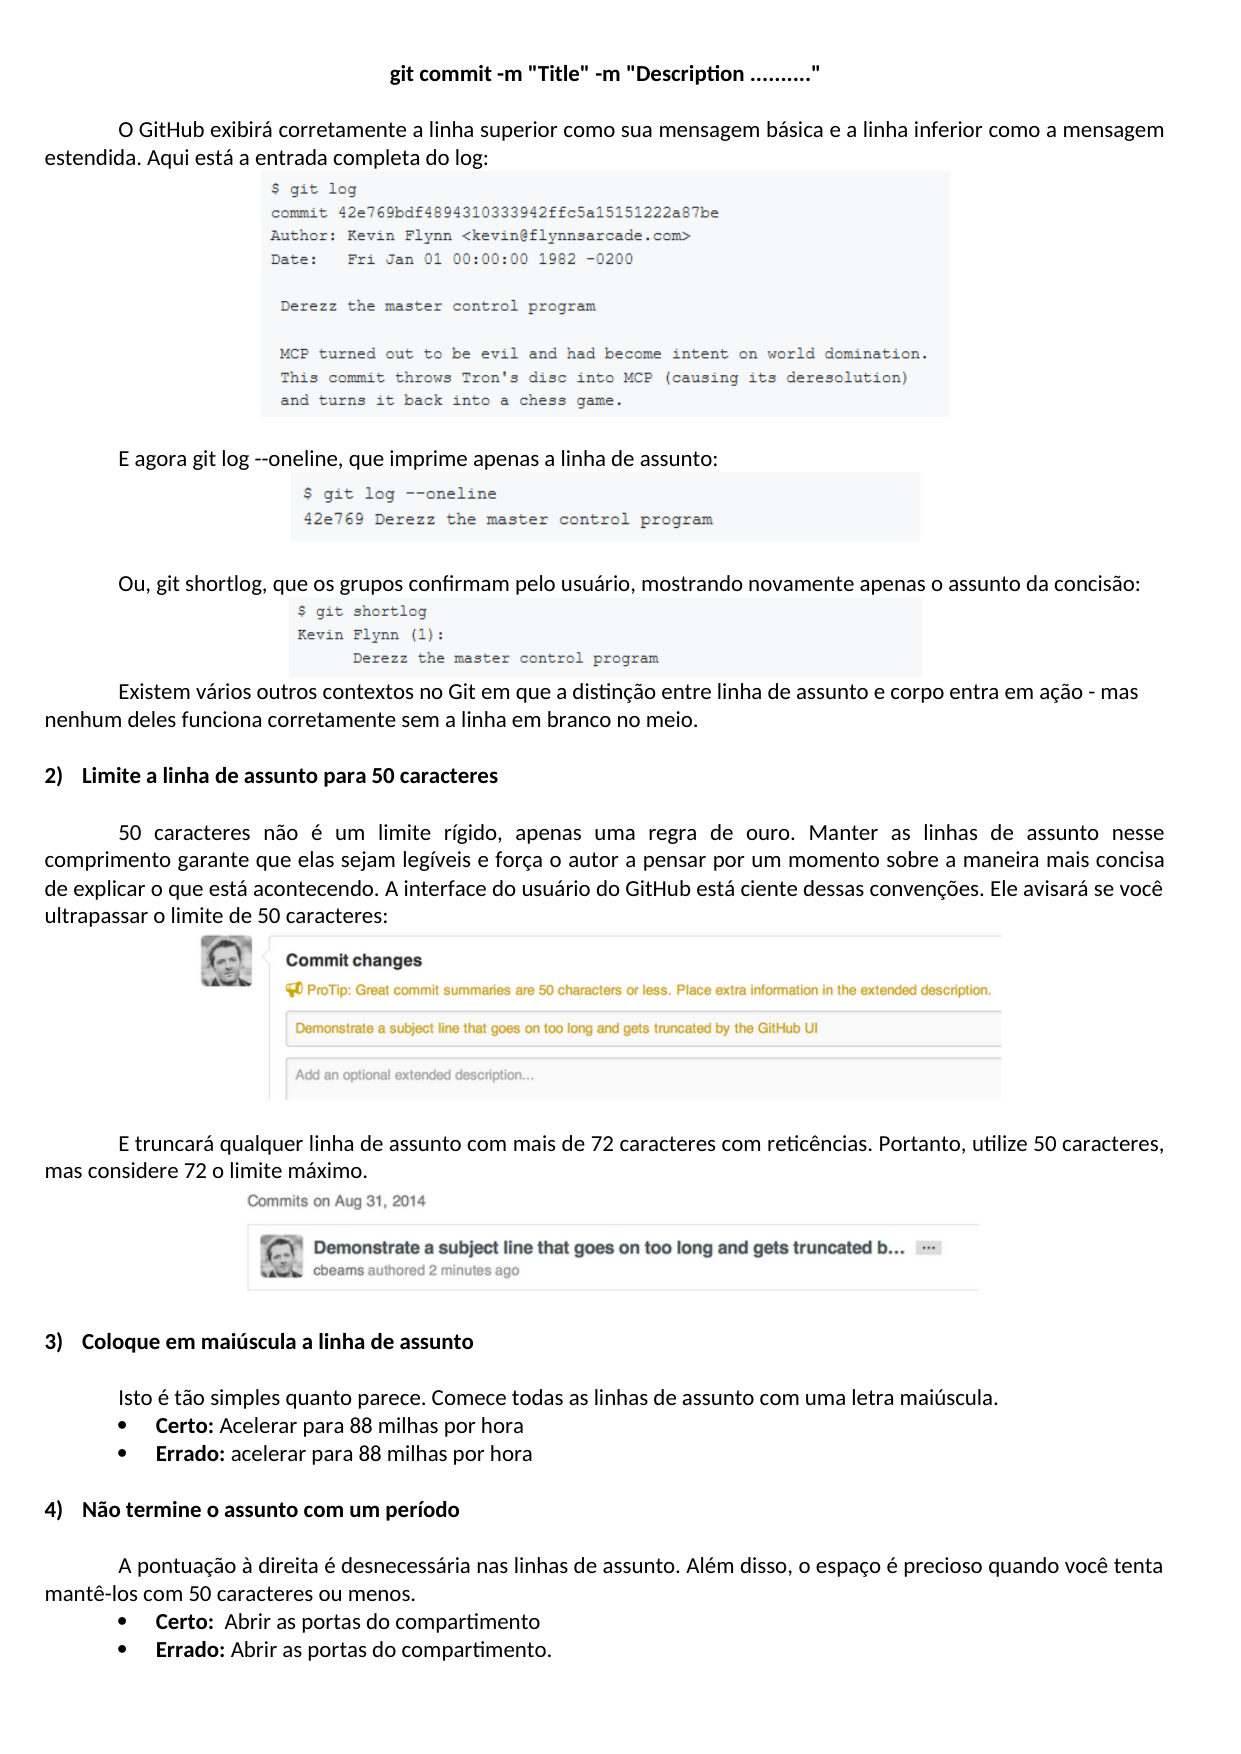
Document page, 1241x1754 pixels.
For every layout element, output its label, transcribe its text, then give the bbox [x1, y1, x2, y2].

picture [197, 929, 1014, 1101]
list Errado: acelerar para 88 milhas por hora [118, 1439, 1167, 1467]
text O GitHub exibirá corretamente a linha superior como sua mensagem básica e a linha inferior como a mensagem estendida. Aqui está a entrada completa do log: [44, 115, 1167, 171]
list Coloque em maiúscula a linha de assunto [44, 1327, 1167, 1355]
list Certo: Acelerar para 88 milhas por hora [118, 1411, 1167, 1439]
text A pontuação à direita é desnecessária nas linhas de assunto. Além disso, o espaço é precioso quando você tenta mantê-los com 50 caracteres ou menos. [44, 1551, 1167, 1607]
text git commit -m "Title" -m "Description .........." [44, 59, 1167, 87]
text E agora git log --oneline, que imprime apenas a linha de assunto: [44, 444, 1167, 472]
list Certo: Abrir as portas do compartimento [118, 1607, 1167, 1635]
picture [288, 597, 923, 678]
picture [290, 472, 921, 541]
text 50 caracteres não é um limite rígido, apenas uma regra de ouro. Manter as linhas de assunto nesse comprimento garante que elas sejam legíveis e força o autor a pensar por um momento sobre a maneira mais concisa de explicar o que está acontecendo. A interface do usuário do GitHub está ciente dessas convenções. Ele avisará se você ultrapassar o limite de 50 caracteres: [44, 818, 1167, 930]
picture [260, 171, 951, 417]
list Errado: Abrir as portas do compartimento. [118, 1635, 1167, 1663]
text Isto é tão simples quanto parece. Comece todas as linhas de assunto com uma letra maiúscula. [44, 1383, 1167, 1411]
text E truncará qualquer linha de assunto com mais de 72 caracteres com reticências. Portanto, utilize 50 caracteres, mas considere 72 o limite máximo. [44, 1129, 1167, 1185]
list Não termine o assunto com um período [44, 1495, 1167, 1523]
text Ou, git shortlog, que os grupos confirmam pelo usuário, mostrando novamente apenas o assunto da concisão: [44, 569, 1167, 597]
text Existem vários outros contextos no Git em que a distinção entre linha de assunto e corpo entra em ação - mas nenhum deles funciona corretamente sem a linha em branco no meio. [44, 677, 1167, 733]
picture [231, 1184, 980, 1300]
list Limite a linha de assunto para 50 caracteres [44, 762, 1167, 789]
